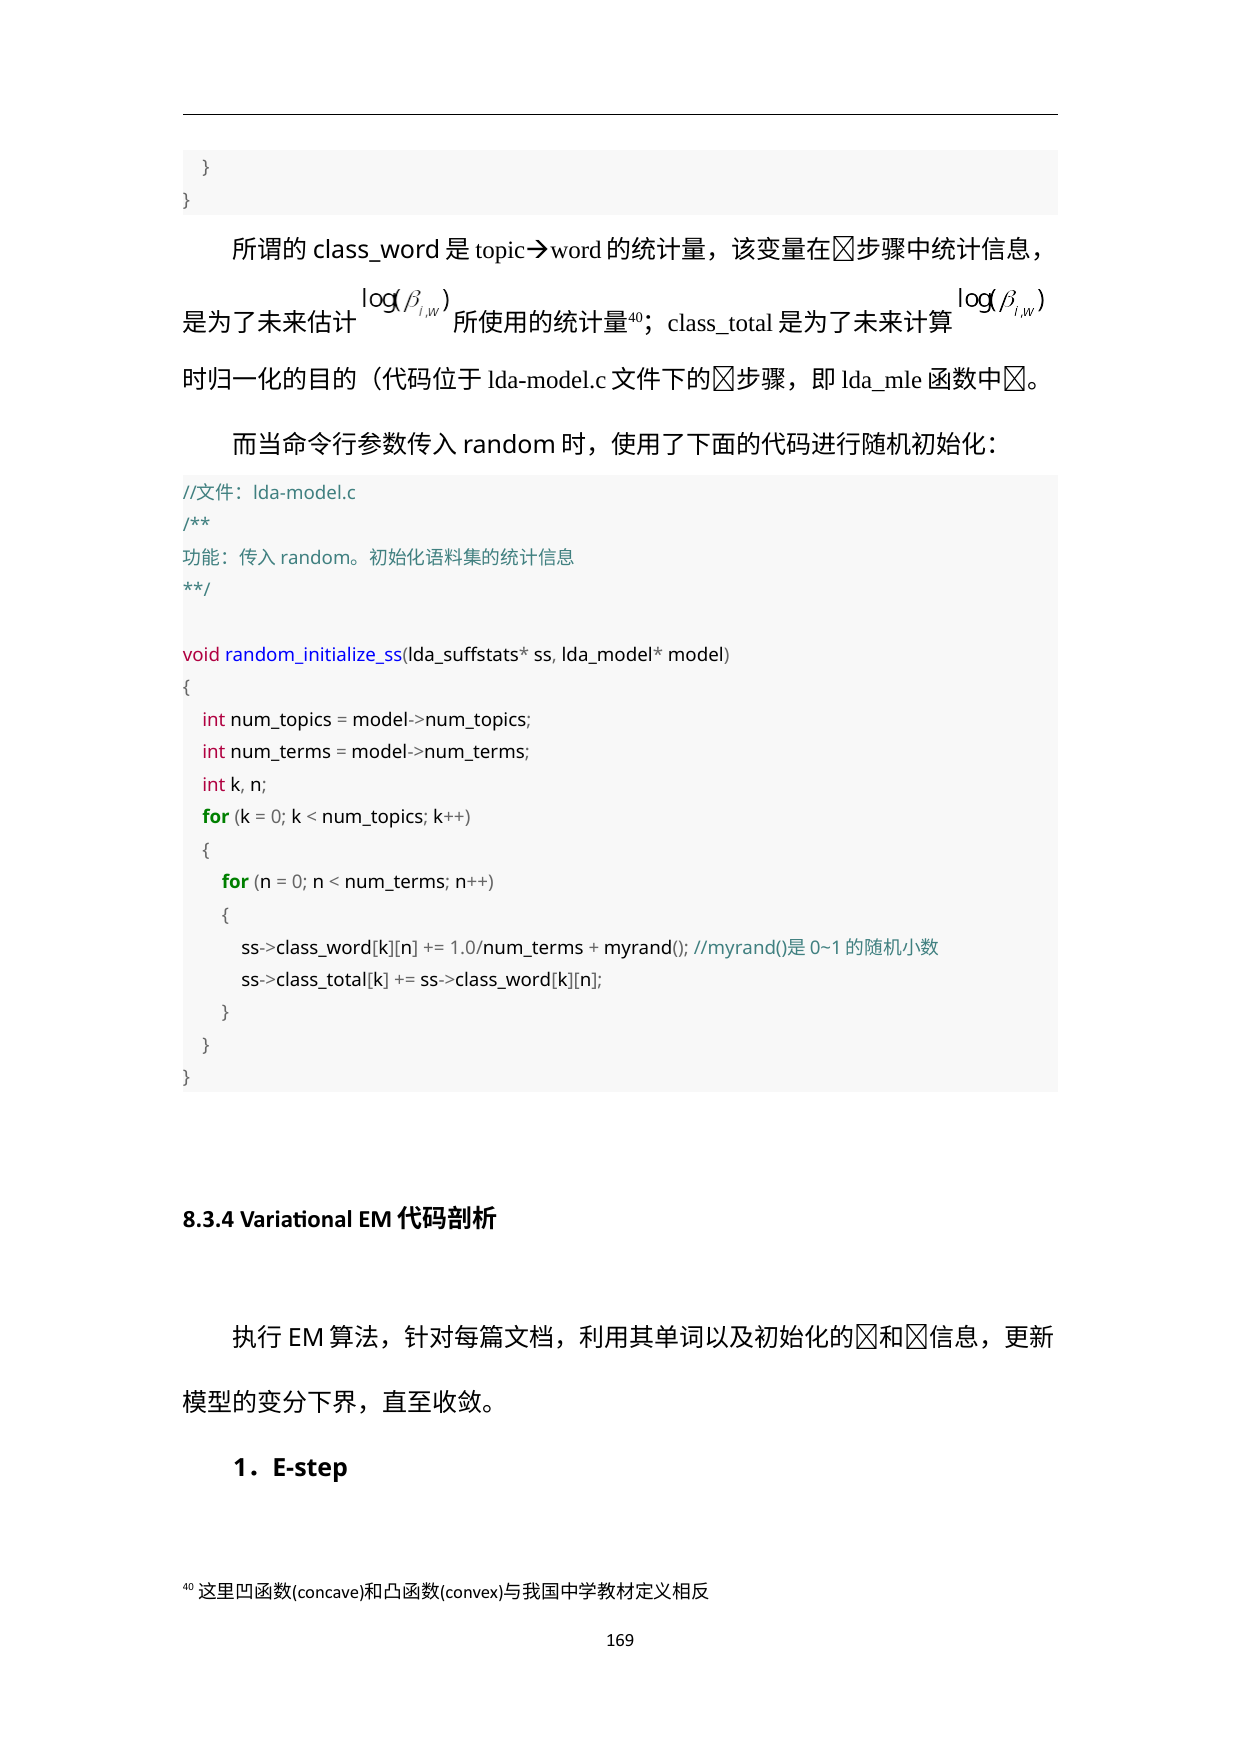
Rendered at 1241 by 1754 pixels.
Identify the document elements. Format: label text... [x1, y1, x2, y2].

text } [183, 995, 1058, 1027]
text **/ [183, 572, 1058, 605]
text int num_topics = model->num_topics; [183, 702, 1058, 735]
text 功能：传入random。初始化语料集的统计信息 [183, 540, 1058, 572]
text { [183, 670, 1058, 702]
text int k, n; [183, 767, 1058, 800]
text ss->class_word[k][n] += 1.0/num_terms + myrand(); //myrand()是0~1的随机小数 [183, 930, 1058, 962]
text } [183, 1027, 1058, 1060]
text } [183, 150, 1058, 182]
text //文件：lda-model.c [183, 475, 1058, 507]
text /** [183, 507, 1058, 540]
text ss->class_total[k] += ss->class_word[k][n]; [183, 962, 1058, 995]
text 而当命令行参数传入random时，使用了下面的代码进行随机初始化： [183, 410, 1058, 475]
text for (k = 0; k < num_topics; k++) [183, 800, 1058, 832]
text void random_initialize_ss(lda_suffstats* ss, lda_model* model) [183, 637, 1058, 670]
text 执行EM算法，针对每篇文档，利用其单词以及初始化的和信息，更新模型的变分下界，直至收敛。 [183, 1303, 1058, 1433]
text 所谓的class_word是topicword的统计量，该变量在步骤中统计信息，是为了未来估计所使用的统计量；class_total是为了未来计算时归一化的目的（代码位于lda-model.c文件下的步骤，即lda_mle函数中。 [183, 215, 1058, 410]
text int num_terms = model->num_terms; [183, 735, 1058, 767]
text { [183, 832, 1058, 865]
text for (n = 0; n < num_terms; n++) [183, 865, 1058, 897]
text { [183, 897, 1058, 930]
text 1．E-step [183, 1433, 1058, 1498]
text } [183, 1060, 1058, 1092]
subtitle Variational EM代码剖析 [183, 1184, 1058, 1249]
text } [183, 182, 1058, 215]
